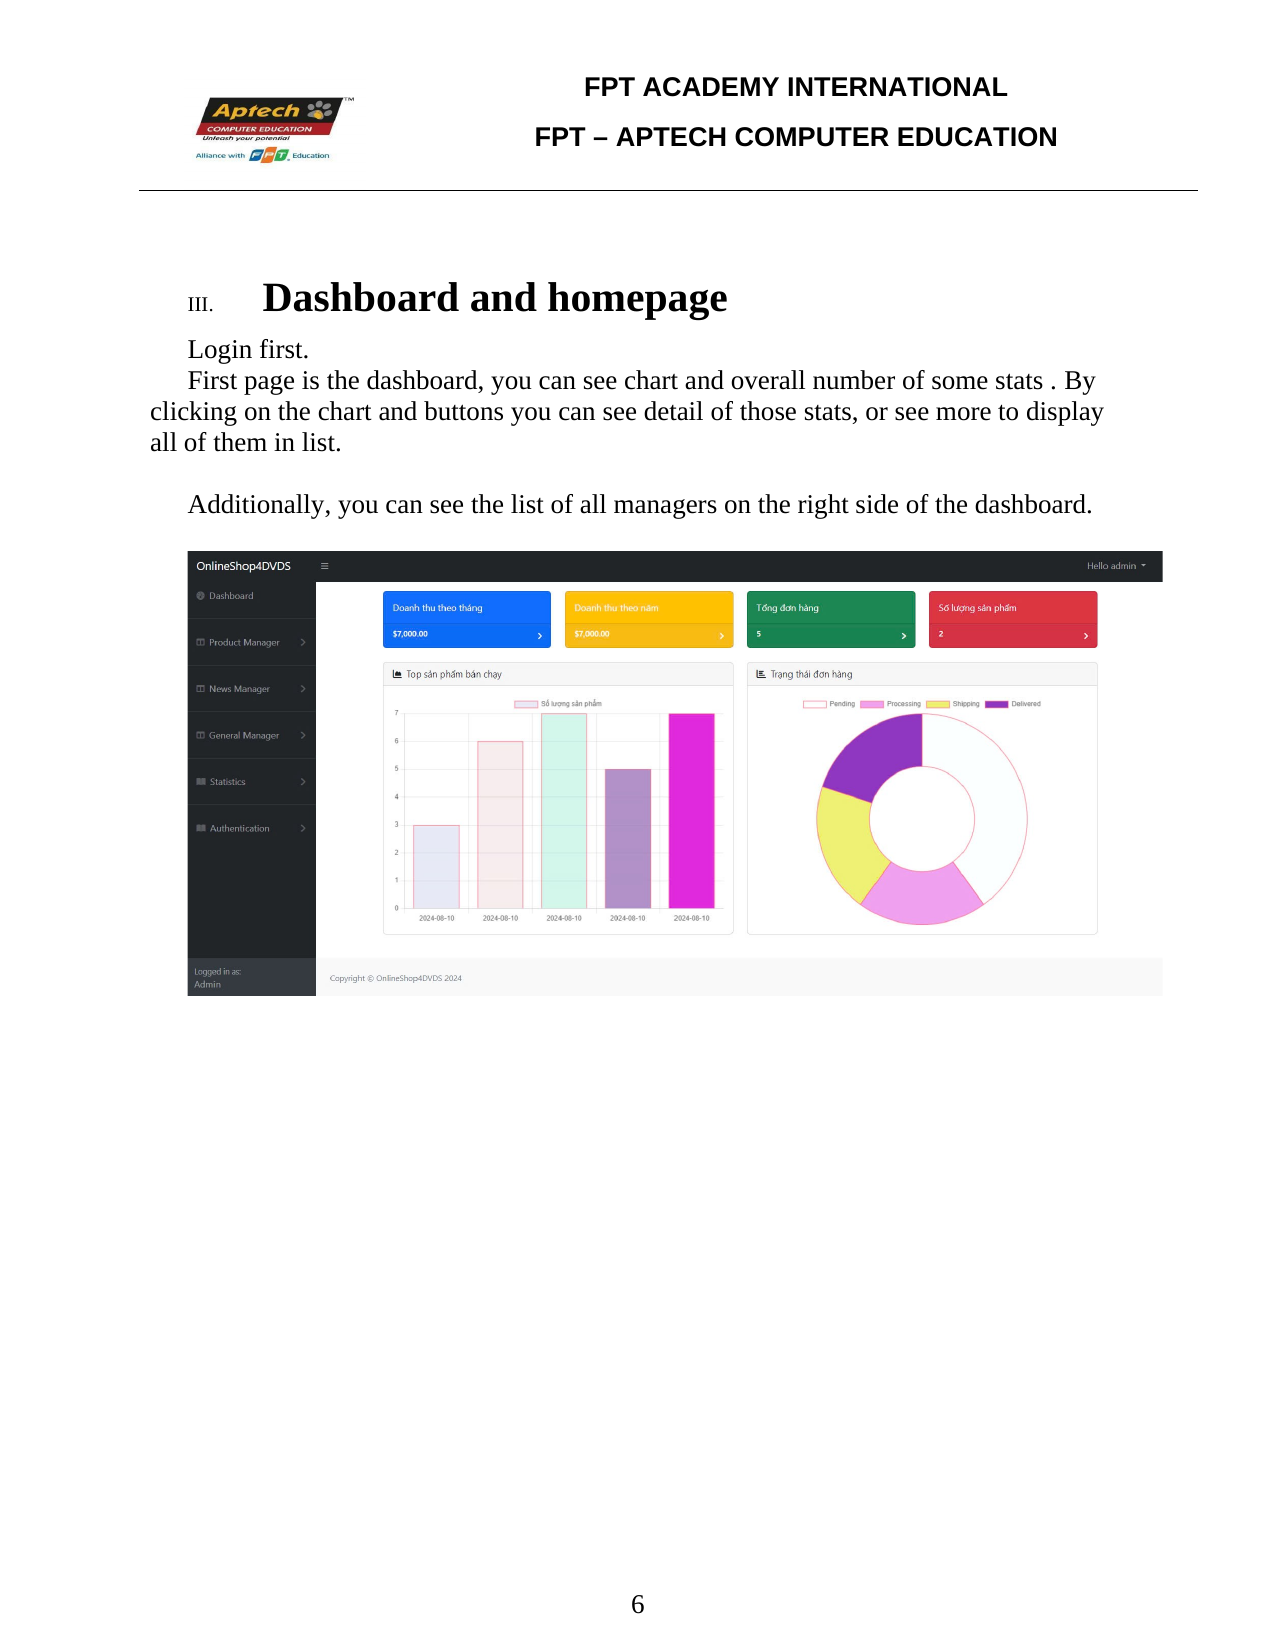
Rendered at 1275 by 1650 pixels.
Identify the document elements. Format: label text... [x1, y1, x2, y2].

text First page is the dashboard, you can see chart and overall number of some stats . By clicking on the chart and buttons you can see detail of those stats, or see more to display all of them in list. [150, 364, 1125, 457]
text Login first. [150, 333, 1125, 364]
picture [183, 70, 366, 190]
text Additionally, you can see the list of all managers on the right side of the dashboard. [150, 489, 1125, 520]
subtitle Dashboard and homepage [187, 272, 1125, 320]
picture [187, 551, 1163, 996]
